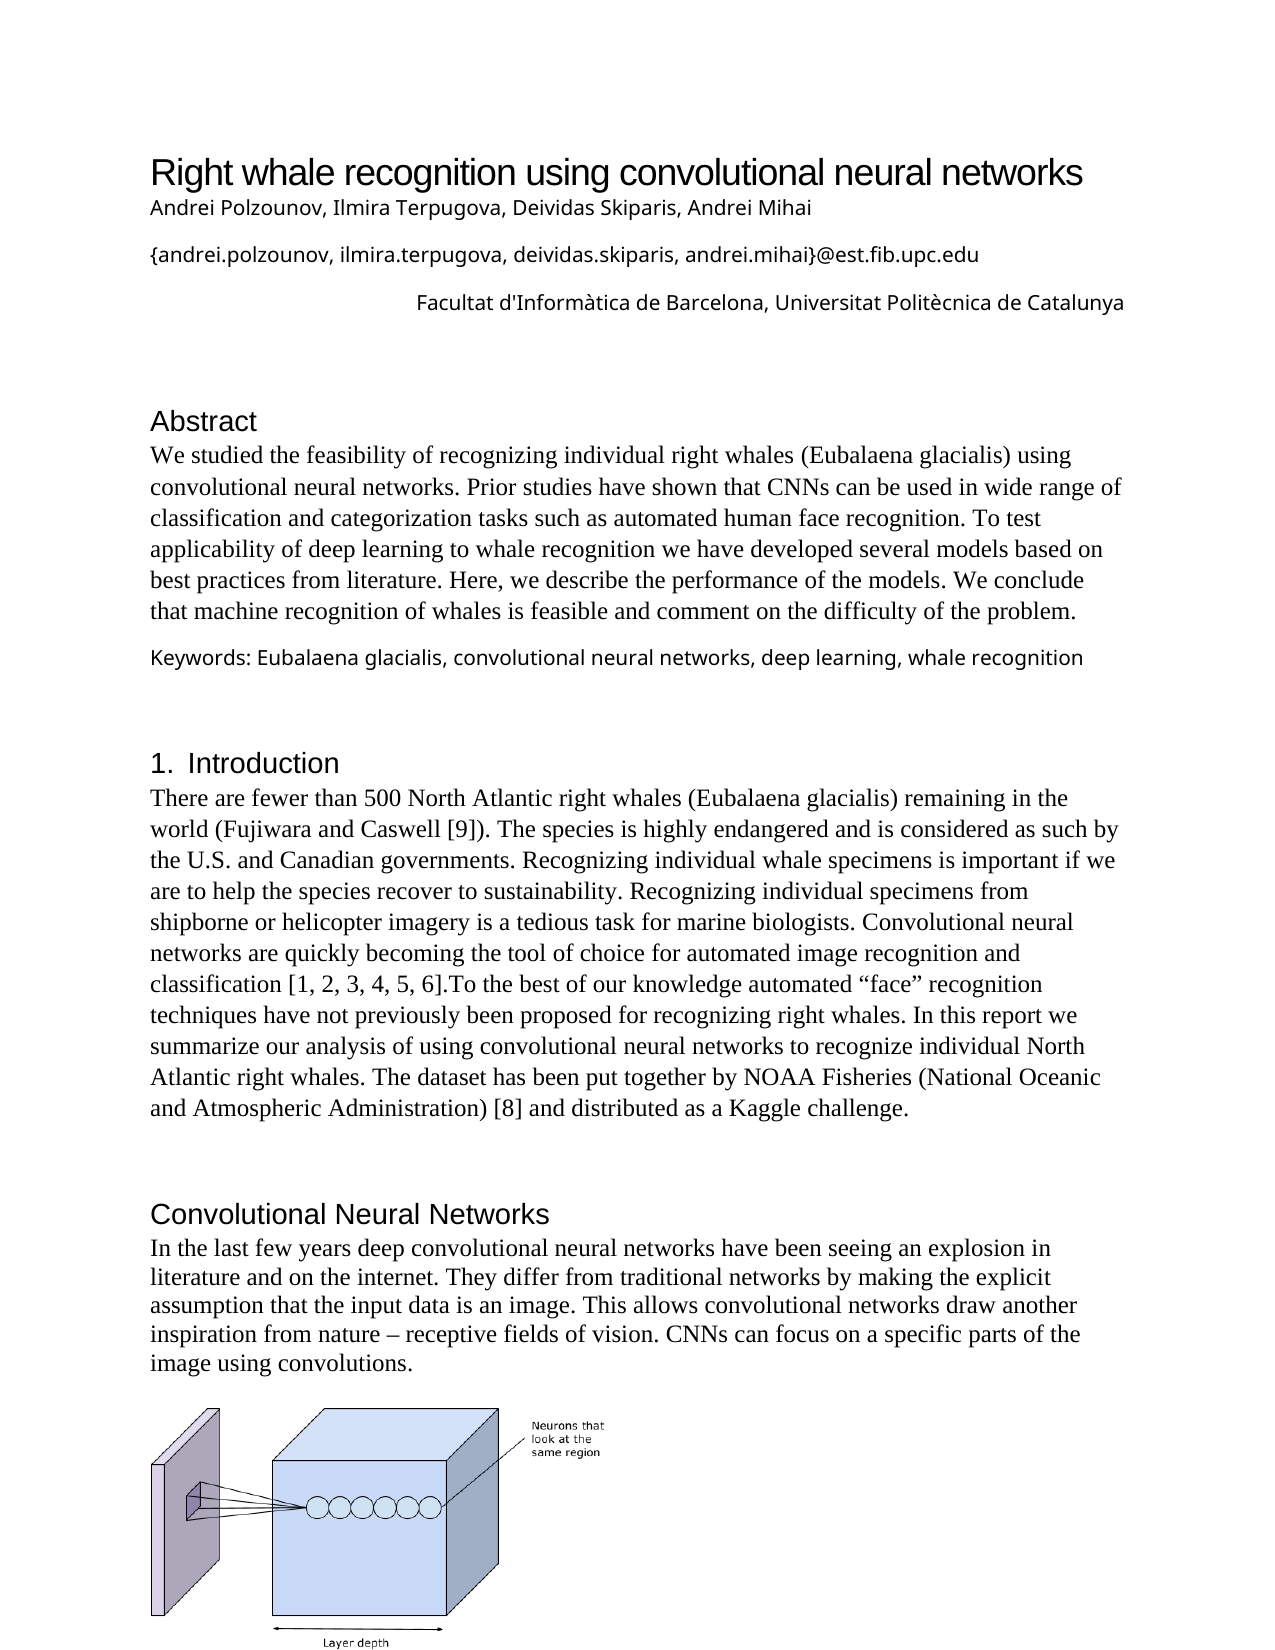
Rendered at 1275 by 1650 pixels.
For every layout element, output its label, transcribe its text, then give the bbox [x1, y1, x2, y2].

text {andrei.polzounov, ilmira.terpugova, deividas.skiparis, andrei.mihai}@est.fib.upc.edu [150, 240, 1125, 269]
subtitle Abstract [150, 404, 1125, 438]
picture [151, 1408, 607, 1650]
text There are fewer than 500 North Atlantic right whales (Eubalaena glacialis) remaining in the world (Fujiwara and Caswell [9]). The species is highly endangered and is considered as such by the U.S. and Canadian governments. Recognizing individual whale specimens is important if we are to help the species recover to sustainability. Recognizing individual specimens from shipborne or helicopter imagery is a tedious task for marine biologists. Convolutional neural networks are quickly becoming the tool of choice for automated image recognition and classification [1, 2, 3, 4, 5, 6].To the best of our knowledge automated “face” recognition techniques have not previously been proposed for recognizing right whales. In this report we summarize our analysis of using convolutional neural networks to recognize individual North Atlantic right whales. The dataset has been put together by NOAA Fisheries (National Oceanic and Atmospheric Administration) [8] and distributed as a Kaggle challenge. [150, 783, 1125, 1122]
text Keywords: Eubalaena glacialis, convolutional neural networks, deep learning, whale recognition [150, 643, 1125, 672]
subtitle Introduction [150, 746, 1125, 780]
text In the last few years deep convolutional neural networks have been seeing an explosion in literature and on the internet. They differ from traditional networks by making the explicit assumption that the input data is an image. This allows convolutional networks draw another inspiration from nature – receptive fields of vision. CNNs can focus on a specific parts of the image using convolutions. [150, 1233, 1125, 1377]
title Right whale recognition using convolutional neural networks [150, 150, 1125, 193]
text Facultat d'Informàtica de Barcelona, Universitat Politècnica de Catalunya [150, 288, 1125, 316]
subtitle Convolutional Neural Networks [150, 1197, 1125, 1230]
text We studied the feasibility of recognizing individual right whales (Eubalaena glacialis) using convolutional neural networks. Prior studies have shown that CNNs can be used in wide range of classification and categorization tasks such as automated human face recognition. To test applicability of deep learning to whale recognition we have developed several models based on best practices from literature. Here, we describe the performance of the models. We conclude that machine recognition of whales is feasible and comment on the difficulty of the problem. [150, 441, 1125, 624]
text Andrei Polzounov, Ilmira Terpugova, Deividas Skiparis, Andrei Mihai [150, 193, 1125, 222]
